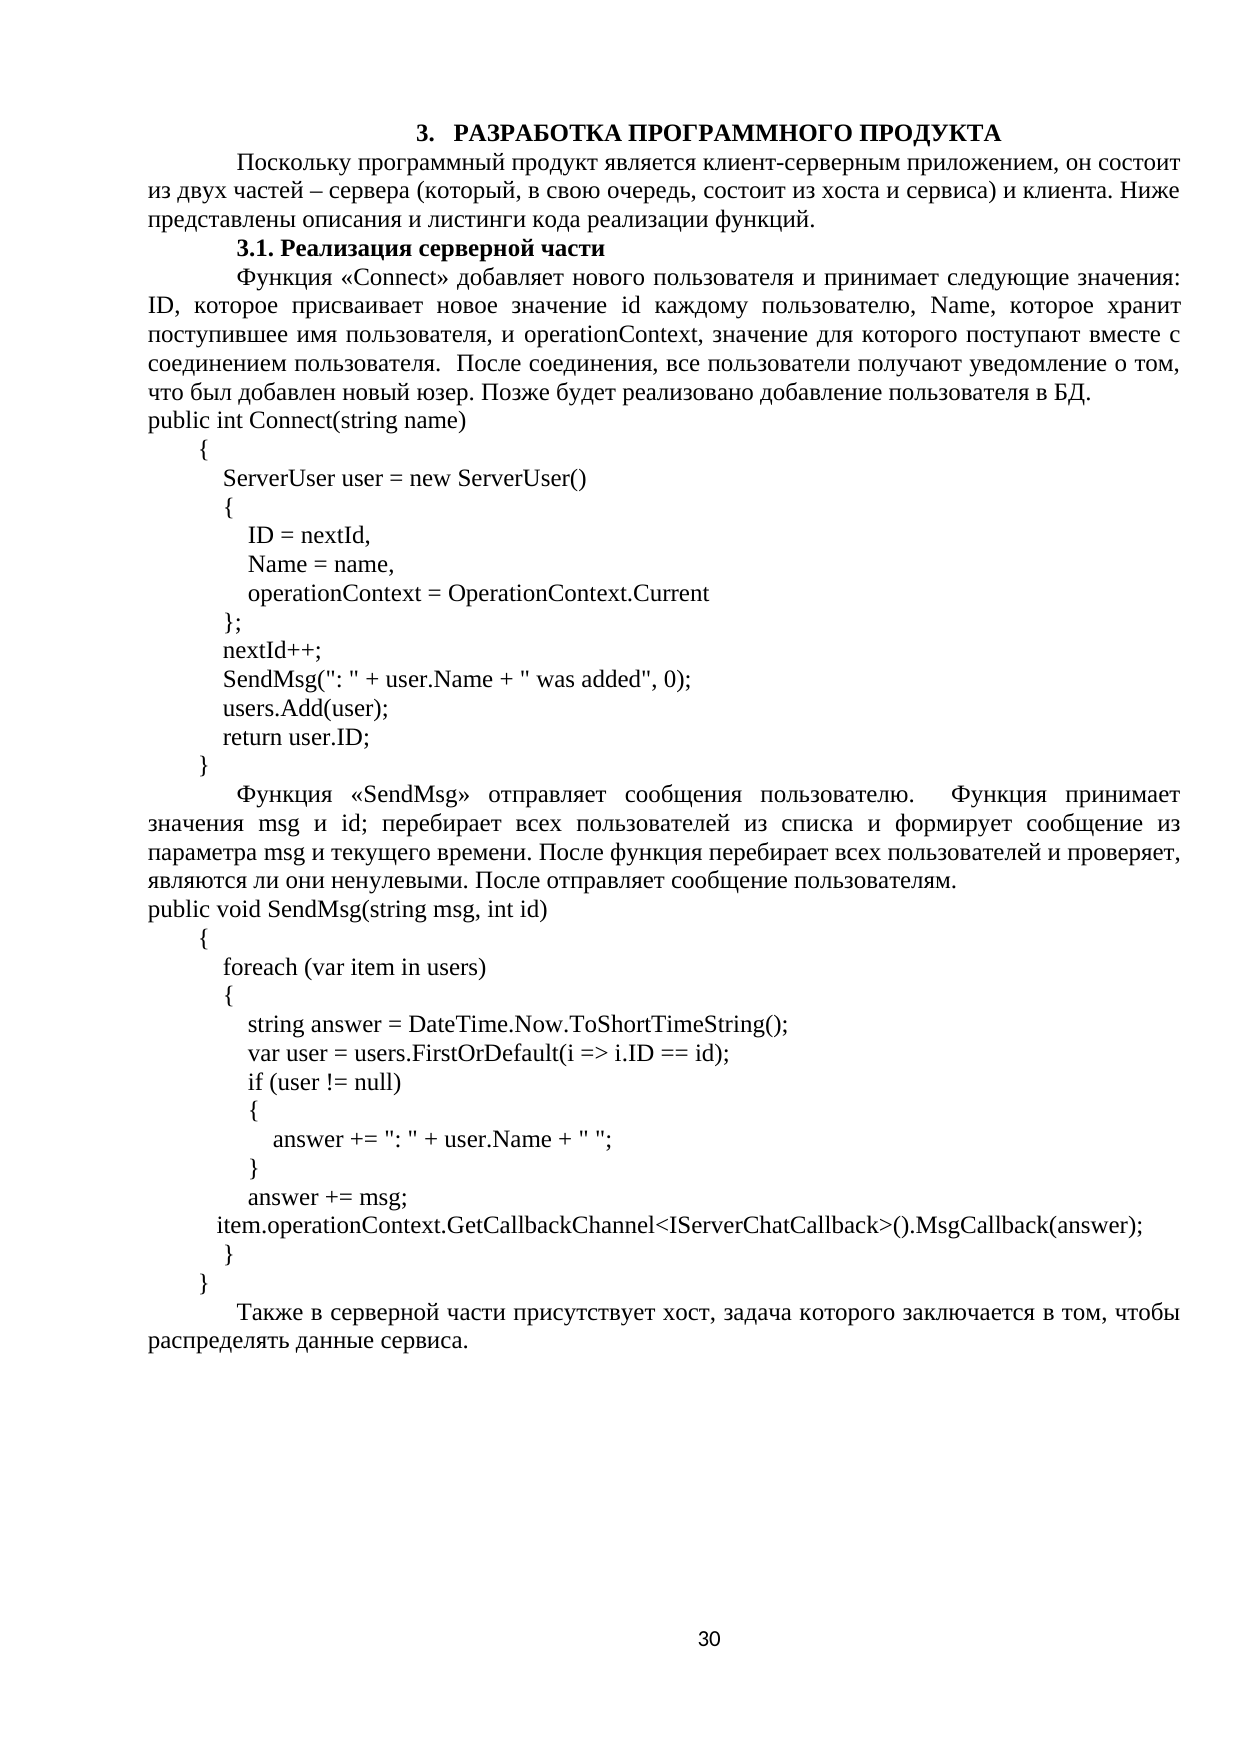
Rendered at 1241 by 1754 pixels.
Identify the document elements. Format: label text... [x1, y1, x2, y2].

text } [148, 1239, 1181, 1268]
text { [148, 1096, 1181, 1124]
text public int Connect(string name) [148, 406, 1181, 434]
text answer += ": " + user.Name + " "; [148, 1124, 1181, 1153]
text { [148, 923, 1181, 952]
text users.Add(user); [148, 693, 1181, 722]
text operationContext = OperationContext.Current [148, 578, 1181, 607]
text Name = name, [148, 549, 1181, 578]
text } [148, 1268, 1181, 1297]
text answer += msg; [148, 1182, 1181, 1211]
text Также в серверной части присутствует хост, задача которого заключается в том, чтобы распределять данные сервиса. [148, 1297, 1181, 1354]
text public void SendMsg(string msg, int id) [148, 894, 1181, 923]
text foreach (var item in users) [148, 952, 1181, 981]
text Поскольку программный продукт является клиент-серверным приложением, он состоит из двух частей – сервера (который, в свою очередь, состоит из хоста и сервиса) и клиента. Ниже представлены описания и листинги кода реализации функций. [148, 147, 1181, 233]
text }; [148, 607, 1181, 636]
text SendMsg(": " + user.Name + " was added", 0); [148, 664, 1181, 693]
text { [148, 492, 1181, 521]
list РАЗРАБОТКА ПРОГРАММНОГО ПРОДУКТА [236, 118, 1181, 147]
text } [148, 1153, 1181, 1182]
text Функция «Connect» добавляет нового пользователя и принимает следующие значения: ID, которое присваивает новое значение id каждому пользователю, Name, которое хранит поступившее имя пользователя, и operationContext, значение для которого поступают вместе с соединением пользователя. После соединения, все пользователи получают уведомление о том, что был добавлен новый юзер. Позже будет реализовано добавление пользователя в БД. [148, 262, 1181, 406]
text if (user != null) [148, 1067, 1181, 1096]
text return user.ID; [148, 722, 1181, 751]
text } [148, 751, 1181, 779]
text { [148, 434, 1181, 463]
text 3.1. Реализация серверной части [148, 233, 1181, 262]
text nextId++; [148, 636, 1181, 664]
text { [148, 981, 1181, 1009]
text string answer = DateTime.Now.ToShortTimeString(); [148, 1009, 1181, 1038]
text Функция «SendMsg» отправляет сообщения пользователю. Функция принимает значения msg и id; перебирает всех пользователей из списка и формирует сообщение из параметра msg и текущего времени. После функция перебирает всех пользователей и проверяет, являются ли они ненулевыми. После отправляет сообщение пользователям. [148, 779, 1181, 894]
text ID = nextId, [148, 521, 1181, 549]
text ServerUser user = new ServerUser() [148, 463, 1181, 492]
text item.operationContext.GetCallbackChannel<IServerChatCallback>().MsgCallback(answer); [148, 1211, 1181, 1239]
text var user = users.FirstOrDefault(i => i.ID == id); [148, 1038, 1181, 1067]
